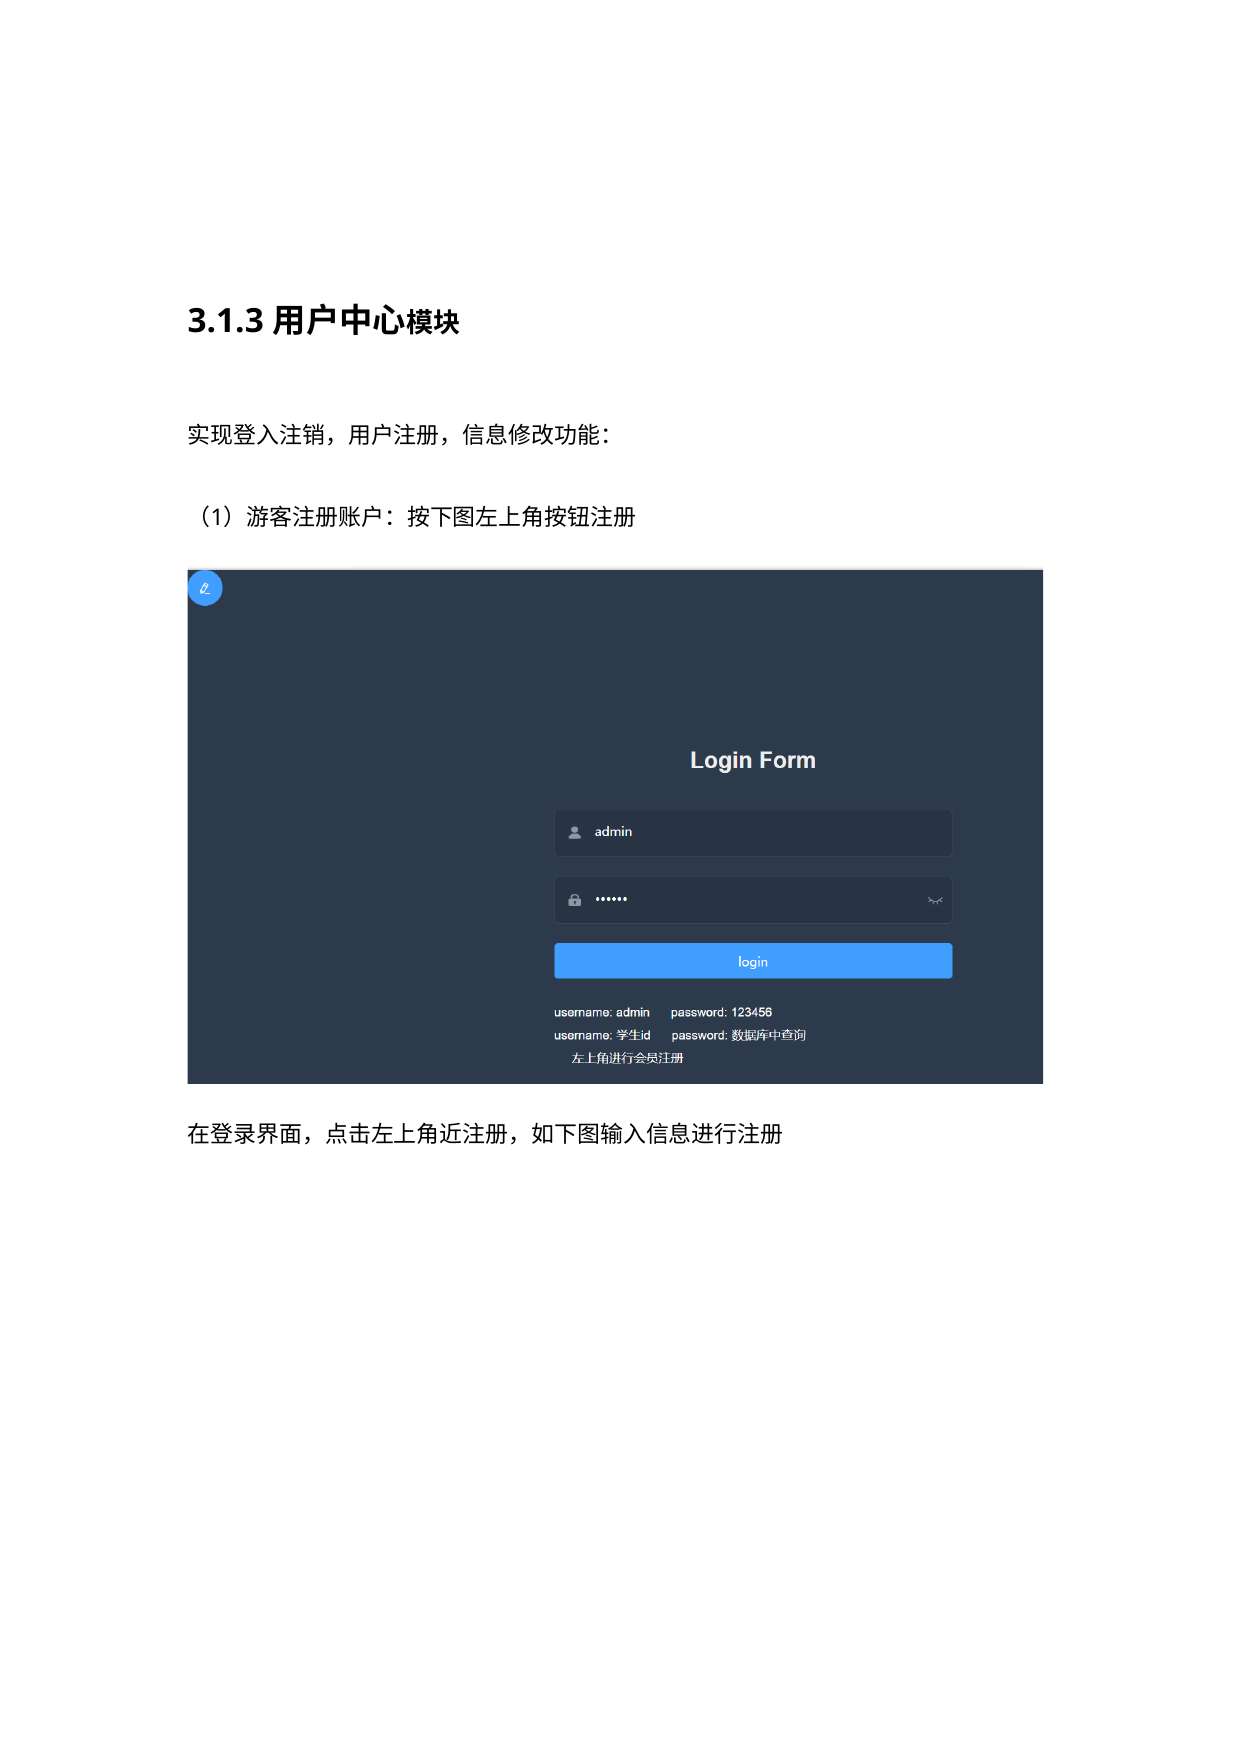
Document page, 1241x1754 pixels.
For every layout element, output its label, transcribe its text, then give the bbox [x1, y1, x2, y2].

text 实现登入注销，用户注册，信息修改功能： [187, 402, 1053, 467]
text （1）游客注册账户：按下图左上角按钮注册 [187, 483, 1053, 548]
text 3.1.3 用户中心模块 [187, 285, 1053, 350]
picture [187, 566, 1044, 1084]
text 在登录界面，点击左上角近注册，如下图输入信息进行注册 [187, 1100, 1053, 1165]
